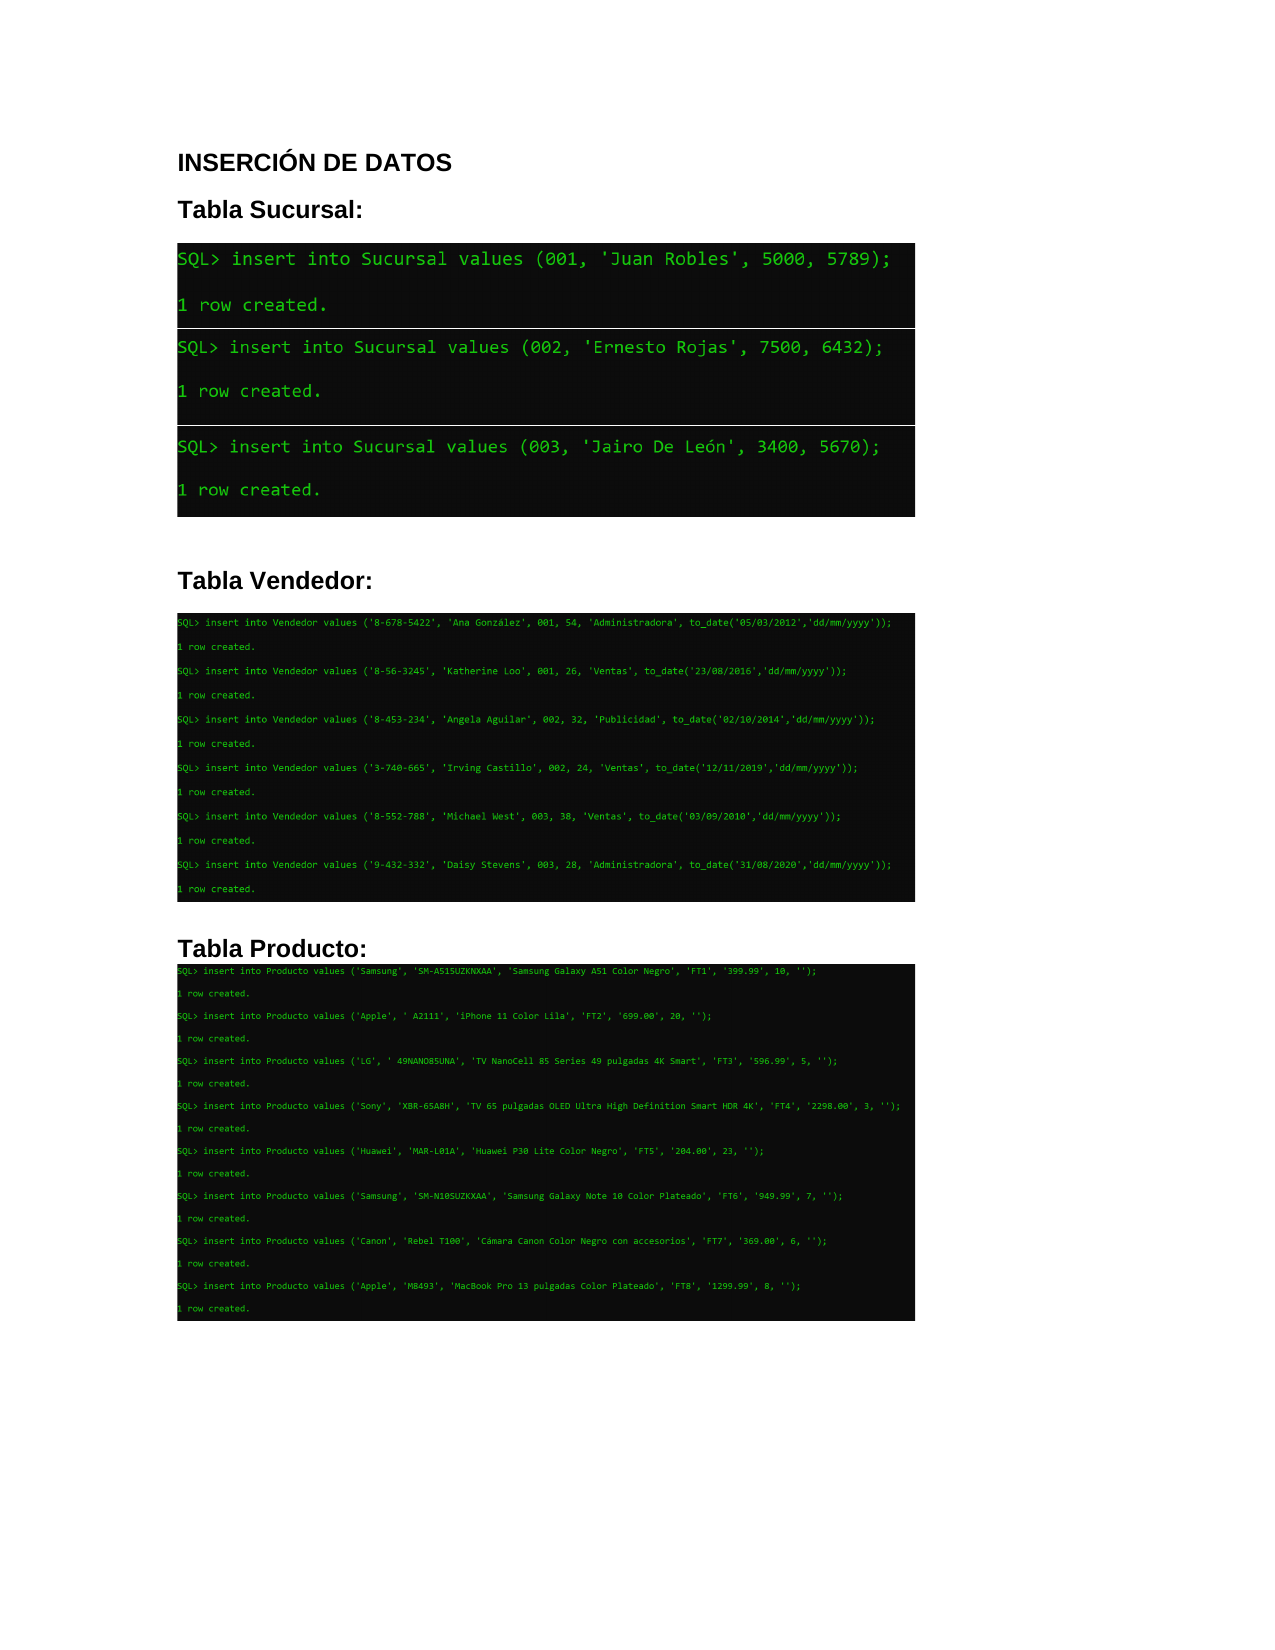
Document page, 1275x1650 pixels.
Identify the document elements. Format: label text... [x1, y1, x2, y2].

picture [177, 426, 916, 517]
text Tabla Producto: [177, 934, 1098, 962]
picture [177, 964, 916, 1321]
text INSERCIÓN DE DATOS [177, 148, 1098, 176]
text Tabla Sucursal: [177, 195, 1098, 224]
text Tabla Vendedor: [177, 566, 1098, 595]
picture [177, 613, 916, 902]
picture [177, 329, 916, 425]
picture [177, 243, 916, 328]
